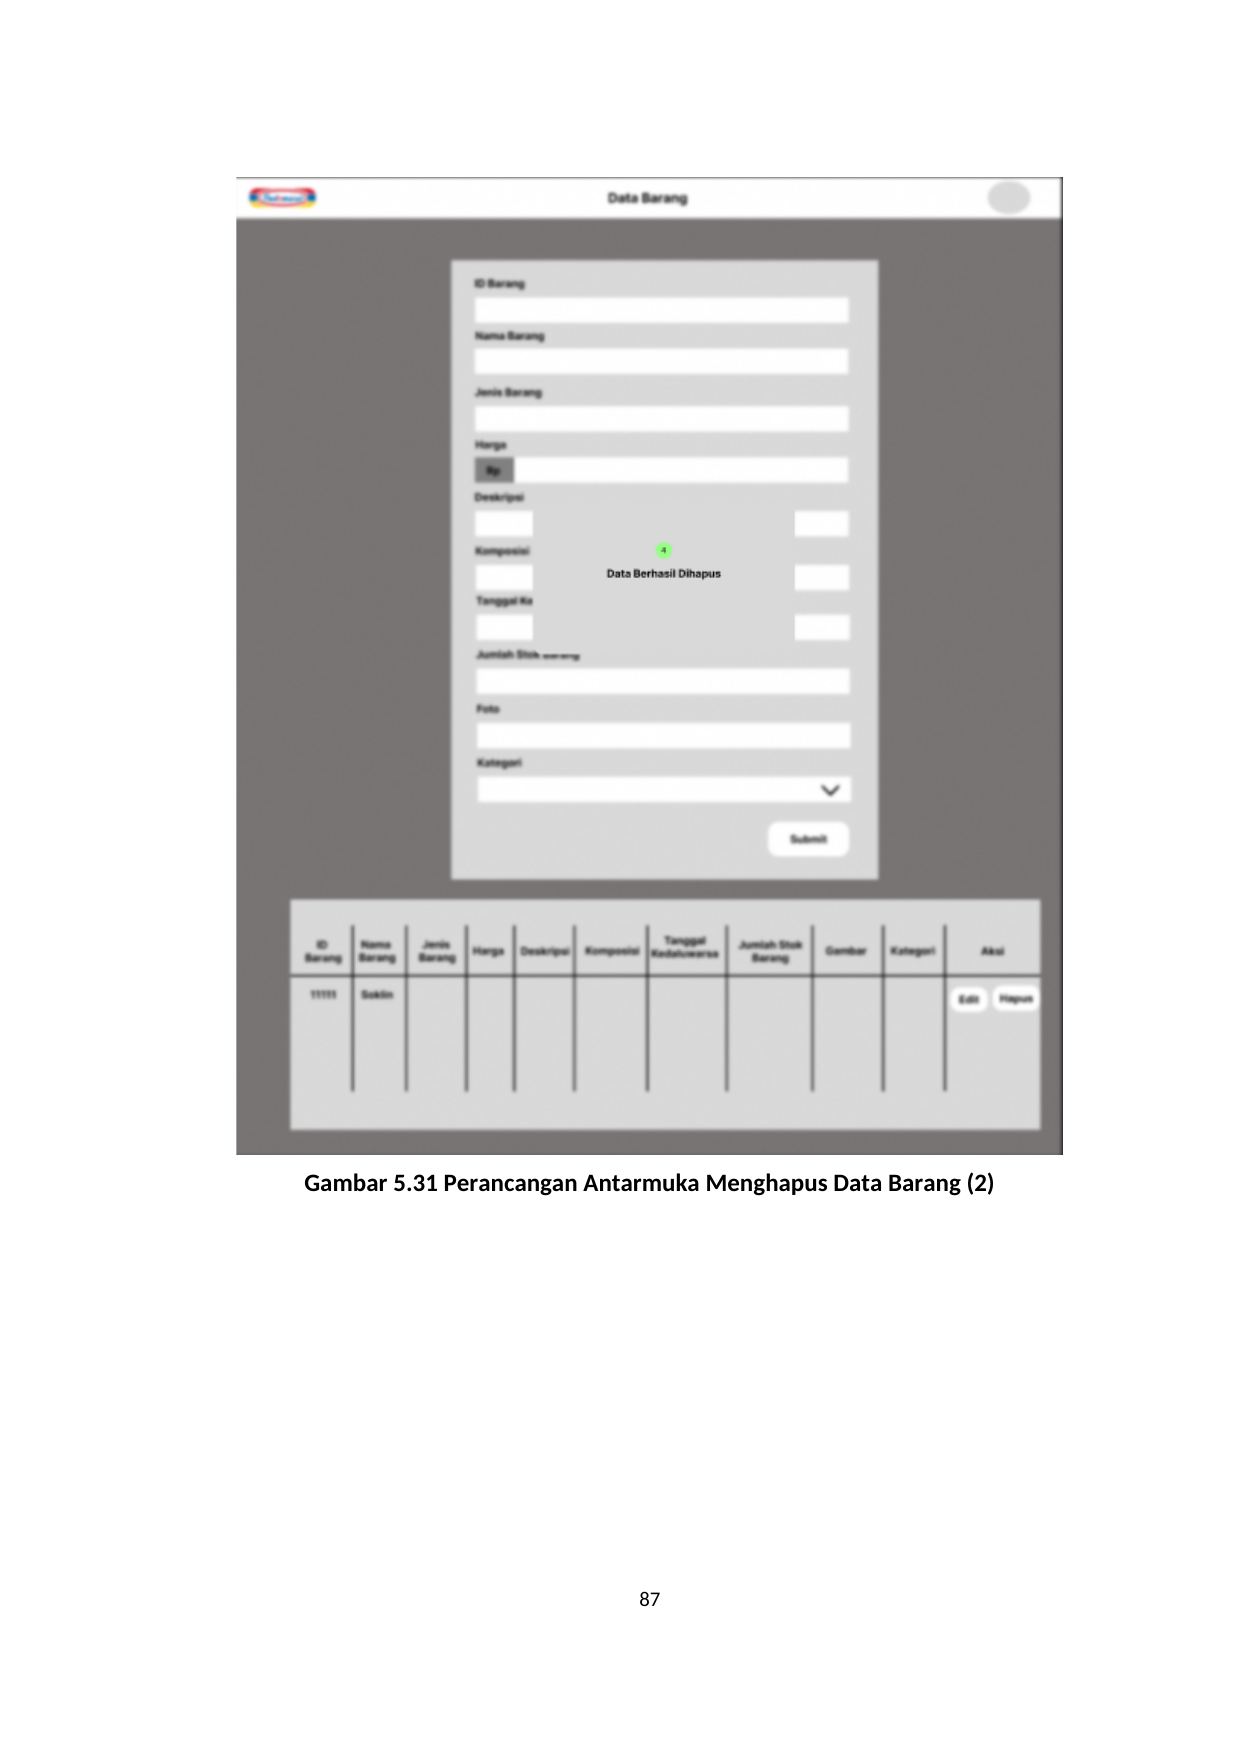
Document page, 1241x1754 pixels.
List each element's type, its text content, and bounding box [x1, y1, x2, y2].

picture [236, 177, 1063, 1155]
